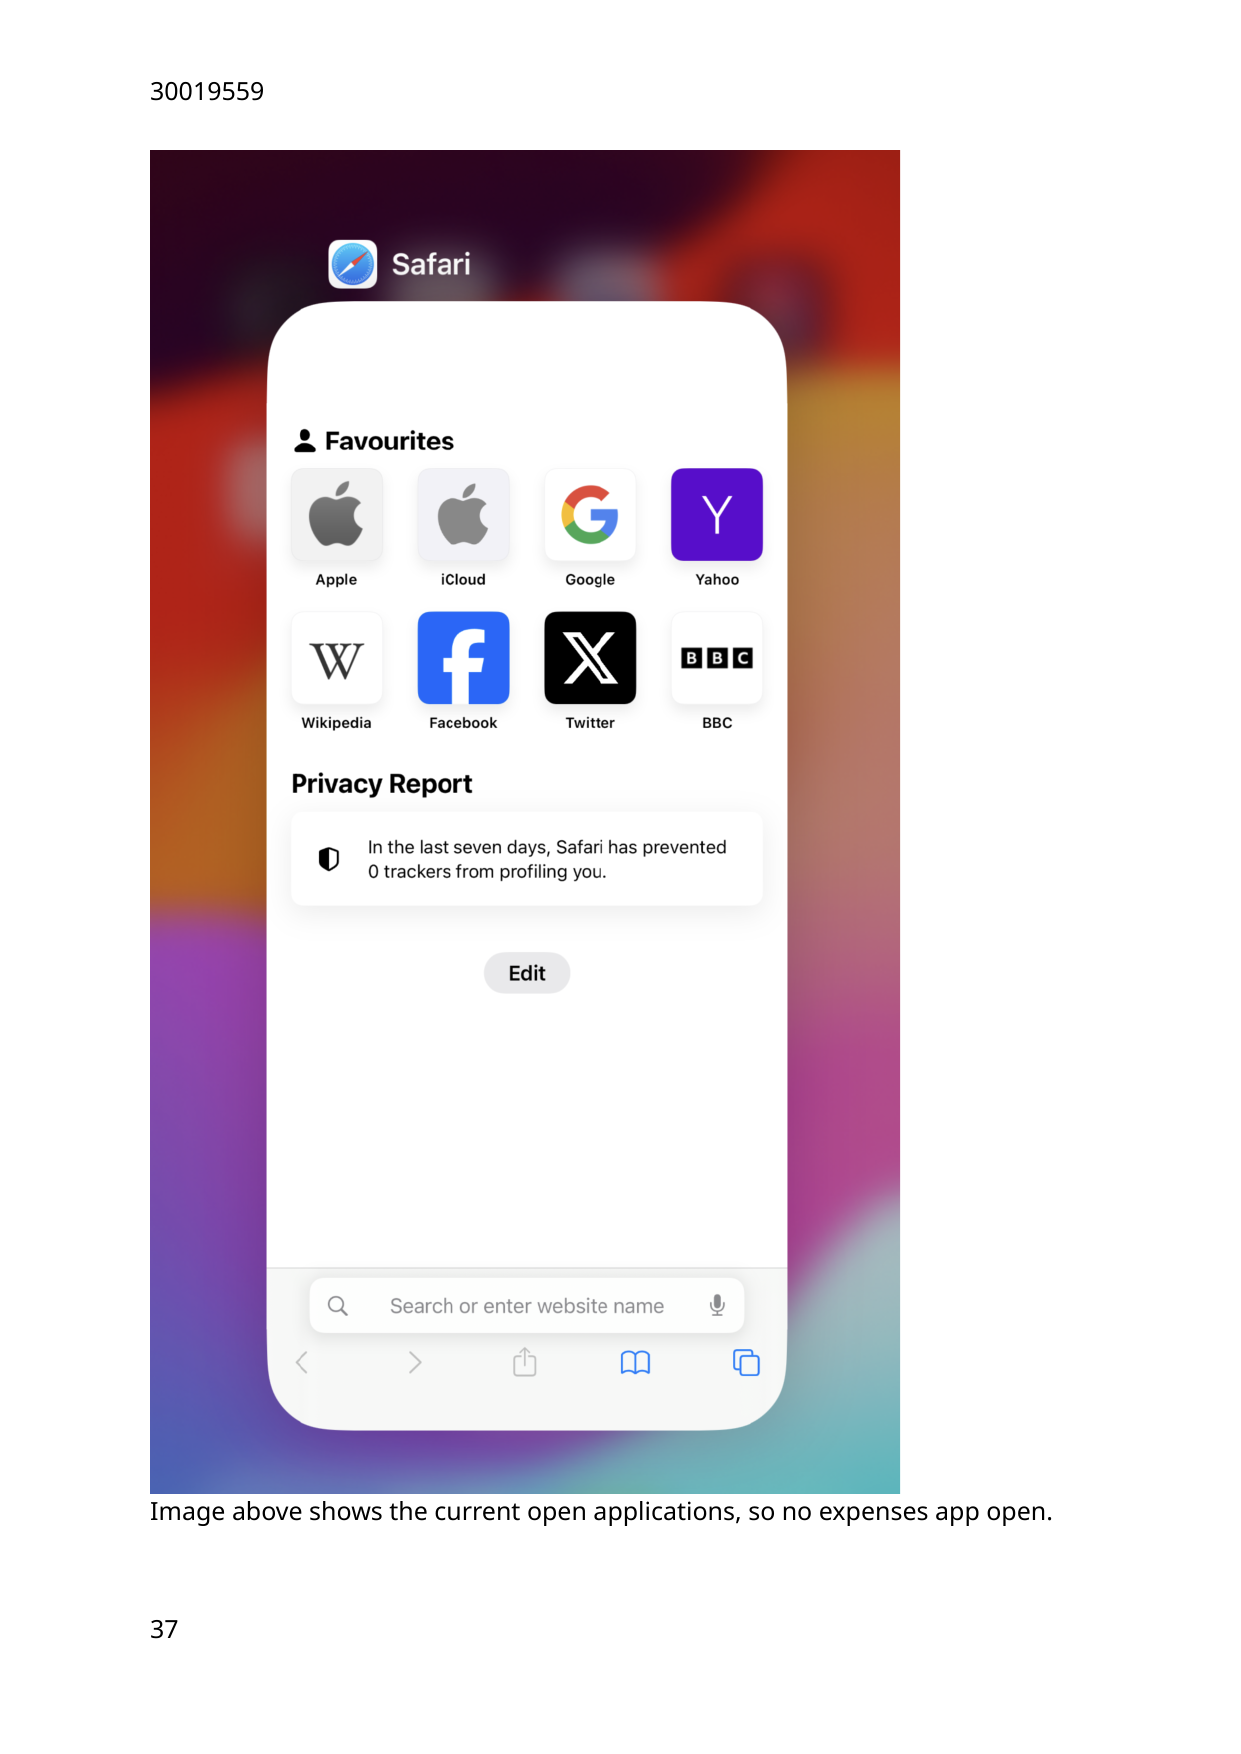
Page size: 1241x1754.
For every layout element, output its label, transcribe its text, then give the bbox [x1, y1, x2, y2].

picture [150, 150, 901, 1494]
text Image above shows the current open applications, so no expenses app open. [150, 1493, 1090, 1527]
